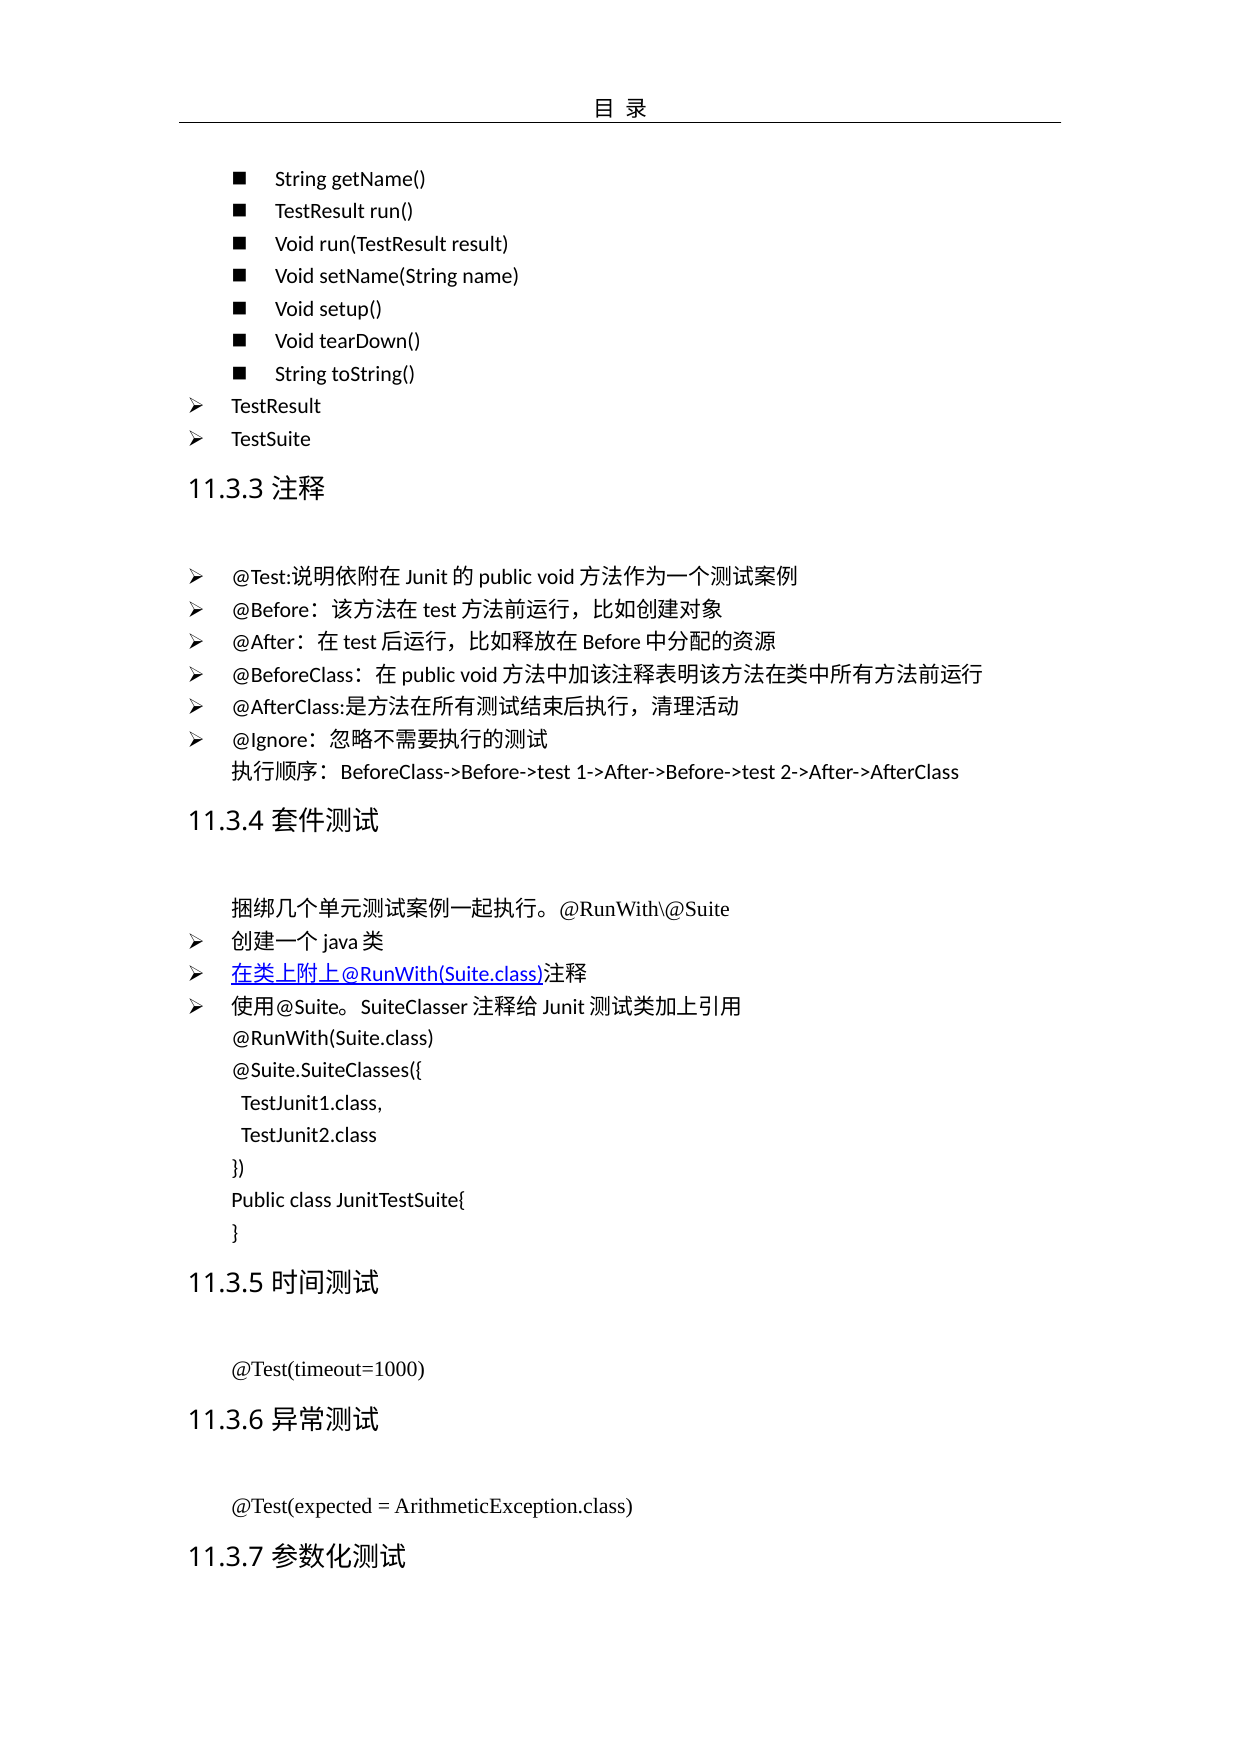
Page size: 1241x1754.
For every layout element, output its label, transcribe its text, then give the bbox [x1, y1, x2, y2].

list @After：在test后运行，比如释放在Before中分配的资源 [187, 624, 1053, 656]
list @Ignore：忽略不需要执行的测试 [187, 721, 1053, 754]
subtitle 异常测试 [187, 1385, 1053, 1450]
list @AfterClass:是方法在所有测试结束后执行，清理活动 [187, 689, 1053, 721]
list String getName() [231, 162, 1053, 194]
list @Suite.SuiteClasses({ [231, 1053, 1053, 1086]
list Public class JunitTestSuite{ [231, 1183, 1053, 1216]
list } [231, 1216, 1053, 1248]
list TestSuite [187, 422, 1053, 454]
list @Test:说明依附在Junit的public void方法作为一个测试案例 [187, 559, 1053, 591]
list 执行顺序：BeforeClass->Before->test 1->After->Before->test 2->After->AfterClass [231, 754, 1053, 786]
list String toString() [231, 357, 1053, 389]
subtitle 注释 [187, 454, 1053, 519]
text 捆绑几个单元测试案例一起执行。@RunWith\@Suite [187, 891, 1053, 923]
list TestJunit1.class, [231, 1086, 1053, 1118]
list @RunWith(Suite.class) [231, 1021, 1053, 1053]
list 创建一个java类 [187, 923, 1053, 956]
list Void setName(String name) [231, 259, 1053, 292]
list 使用@Suite。SuiteClasser注释给Junit测试类加上引用 [187, 988, 1053, 1021]
subtitle 参数化测试 [187, 1522, 1053, 1587]
list TestResult run() [231, 194, 1053, 227]
list @Before：该方法在test方法前运行，比如创建对象 [187, 591, 1053, 624]
list 在类上附上@RunWith(Suite.class)注释 [187, 956, 1053, 988]
subtitle 套件测试 [187, 786, 1053, 851]
list TestJunit2.class [231, 1118, 1053, 1151]
list Void setup() [231, 292, 1053, 324]
list Void run(TestResult result) [231, 227, 1053, 259]
list Void tearDown() [231, 324, 1053, 357]
text @Test(timeout=1000) [187, 1353, 1053, 1385]
list TestResult [187, 389, 1053, 422]
list }) [231, 1151, 1053, 1183]
subtitle 时间测试 [187, 1248, 1053, 1313]
list @BeforeClass：在public void方法中加该注释表明该方法在类中所有方法前运行 [187, 656, 1053, 689]
text @Test(expected = ArithmeticException.class) [187, 1489, 1053, 1522]
